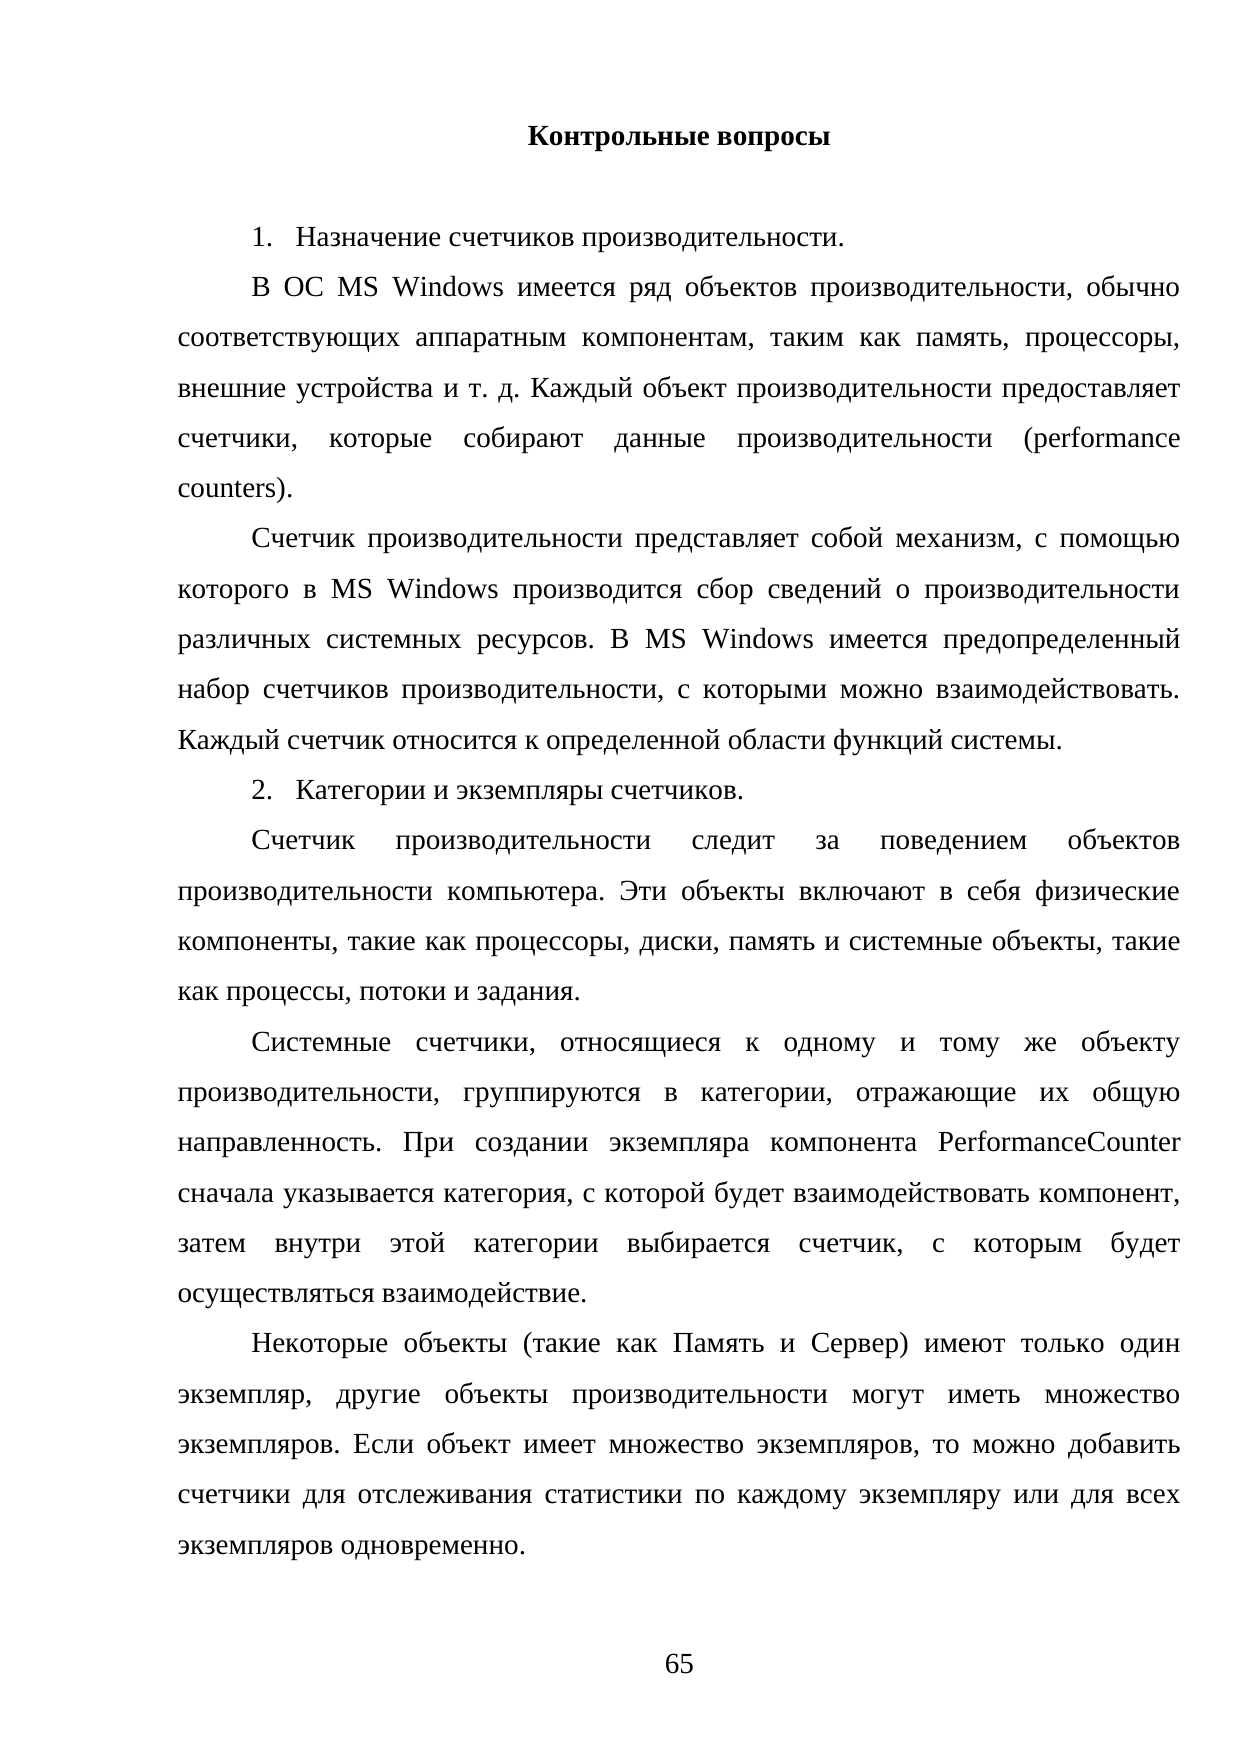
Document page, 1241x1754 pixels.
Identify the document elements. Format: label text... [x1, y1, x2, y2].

list Категории и экземпляры счетчиков. [177, 772, 1181, 806]
list Назначение счетчиков производительности. [177, 219, 1181, 252]
text Некоторые объекты (такие как Память и Сервер) имеют только один экземпляр, другие объекты производительности могут иметь множество экземпляров. Если объект имеет множество экземпляров, то можно добавить счетчики для отслеживания статистики по каждому экземпляру или для всех экземпляров одновременно. [177, 1326, 1181, 1560]
text Системные счетчики, относящиеся к одному и тому же объекту производительности, группируются в категории, отражающие их общую направленность. При создании экземпляра компонента PerformanceCounter сначала указывается категория, с которой будет взаимодействовать компонент, затем внутри этой категории выбирается счетчик, с которым будет осуществляться взаимодействие. [177, 1024, 1181, 1309]
text Счетчик производительности представляет собой механизм, с помощью которого в MS Windows производится сбор сведений о производительности различных системных ресурсов. В MS Windows имеется предопределенный набор счетчиков производительности, с которыми можно взаимодействовать. Каждый счетчик относится к определенной области функций системы. [177, 521, 1181, 755]
text В ОС MS Windows имеется ряд объектов производительности, обычно соответствующих аппаратным компонентам, таким как память, процессоры, внешние устройства и т. д. Каждый объект производительности предоставляет счетчики, которые собирают данные производительности (performance counters). [177, 269, 1181, 504]
text Счетчик производительности следит за поведением объектов производительности компьютера. Эти объекты включают в себя физические компоненты, такие как процессоры, диски, память и системные объекты, такие как процессы, потоки и задания. [177, 822, 1181, 1007]
text Контрольные вопросы [177, 118, 1181, 152]
